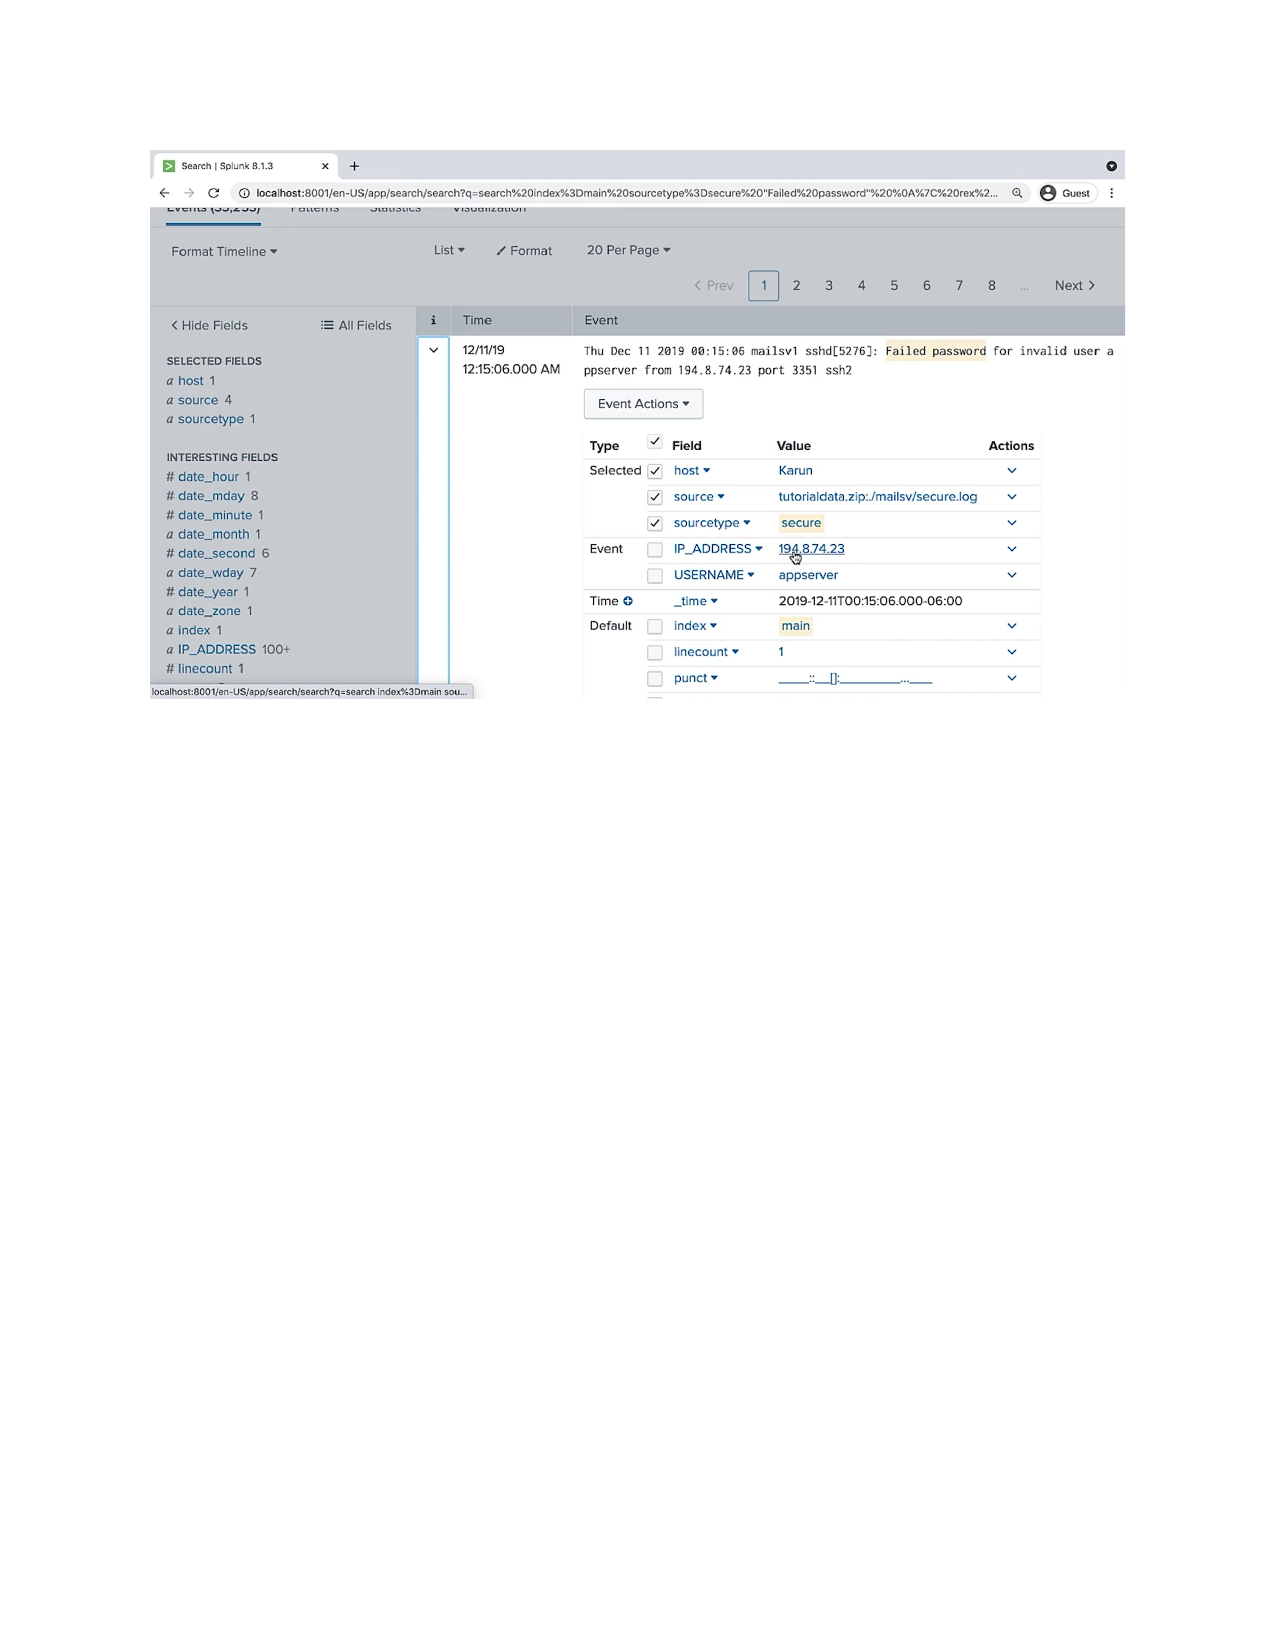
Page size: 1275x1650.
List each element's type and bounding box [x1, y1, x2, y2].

picture [150, 150, 1125, 699]
